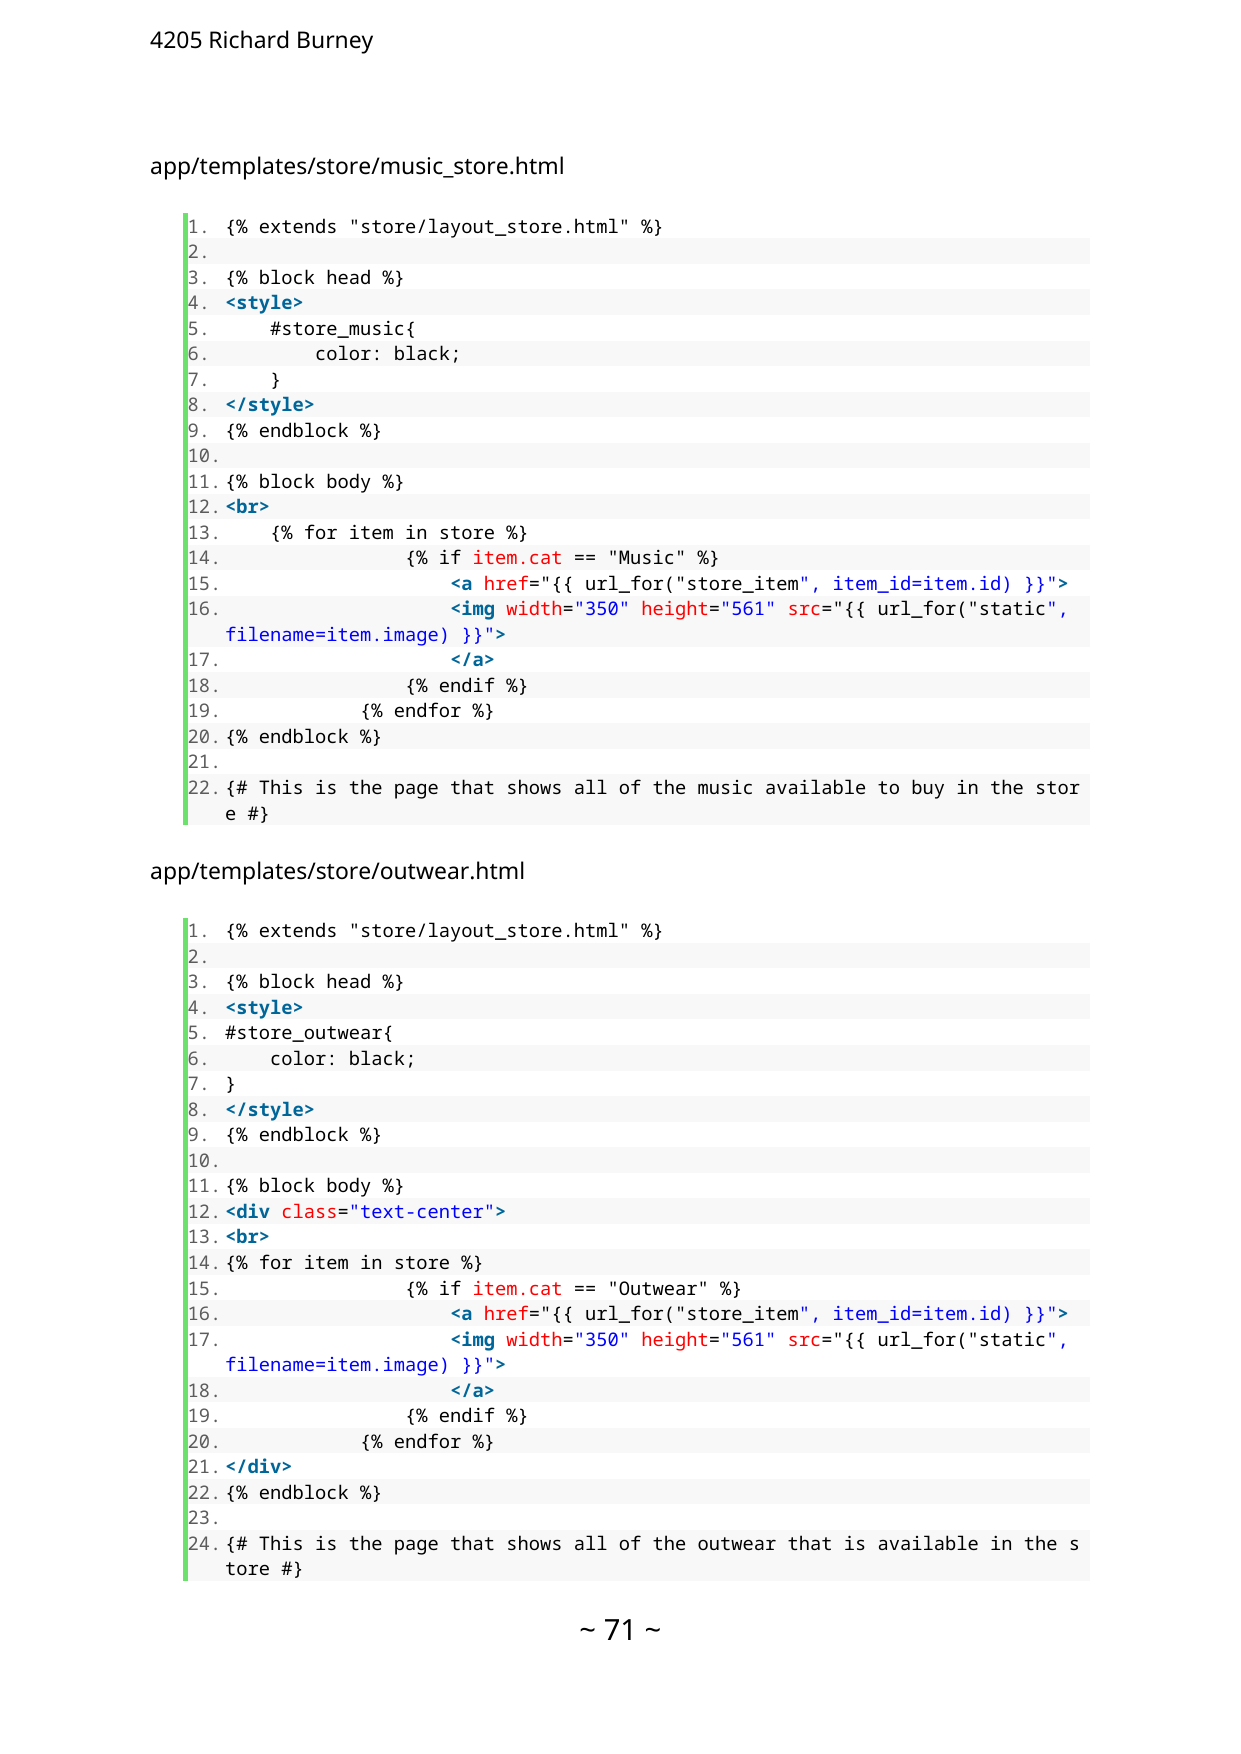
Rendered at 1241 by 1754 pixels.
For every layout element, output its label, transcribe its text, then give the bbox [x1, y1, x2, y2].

list {% block body %} [188, 1173, 1090, 1198]
list {% endblock %} [188, 1479, 1090, 1504]
list } [188, 1071, 1090, 1096]
list {% endif %} [188, 672, 1090, 698]
list </div> [188, 1453, 1090, 1479]
list {% endfor %} [188, 1428, 1090, 1453]
text app/templates/store/music_store.html [150, 150, 1090, 181]
list <img width="350" height="561" src="{{ url_for("static", filename=item.image) }}"> [188, 1326, 1090, 1377]
list {% extends "store/layout_store.html" %} [188, 213, 1090, 238]
list <style> [188, 994, 1090, 1019]
list <br> [188, 1224, 1090, 1249]
list {% endfor %} [188, 698, 1090, 723]
list {# This is the page that shows all of the outwear that is available in the store #} [188, 1530, 1090, 1581]
list {% extends "store/layout_store.html" %} [183, 917, 1090, 943]
list </style> [188, 1096, 1090, 1122]
list #store_outwear{ [188, 1019, 1090, 1045]
list <br> [188, 494, 1090, 519]
list <img width="350" height="561" src="{{ url_for("static", filename=item.image) }}"> [188, 596, 1090, 647]
list {% endblock %} [188, 723, 1090, 749]
list {% for item in store %} [188, 519, 1090, 545]
list {% if item.cat == "Music" %} [188, 545, 1090, 570]
list {% block body %} [188, 468, 1090, 494]
list } [188, 366, 1090, 392]
list <a href="{{ url_for("store_item", item_id=item.id) }}"> [188, 1300, 1090, 1326]
list <a href="{{ url_for("store_item", item_id=item.id) }}"> [188, 570, 1090, 596]
list color: black; [188, 1045, 1090, 1071]
list color: black; [188, 341, 1090, 366]
list {% endblock %} [188, 417, 1090, 443]
list </a> [188, 1377, 1090, 1402]
list {% block head %} [188, 968, 1090, 994]
list {% block head %} [188, 264, 1090, 289]
list </a> [188, 647, 1090, 672]
list <div class="text-center"> [188, 1198, 1090, 1224]
list #store_music{ [188, 315, 1090, 341]
text app/templates/store/outwear.html [150, 854, 1090, 886]
list {# This is the page that shows all of the music available to buy in the store #} [188, 774, 1090, 825]
list </style> [188, 392, 1090, 417]
list {% if item.cat == "Outwear" %} [188, 1275, 1090, 1300]
list {% for item in store %} [188, 1249, 1090, 1275]
list <style> [188, 289, 1090, 315]
list {% endblock %} [188, 1122, 1090, 1147]
list {% endif %} [188, 1402, 1090, 1428]
